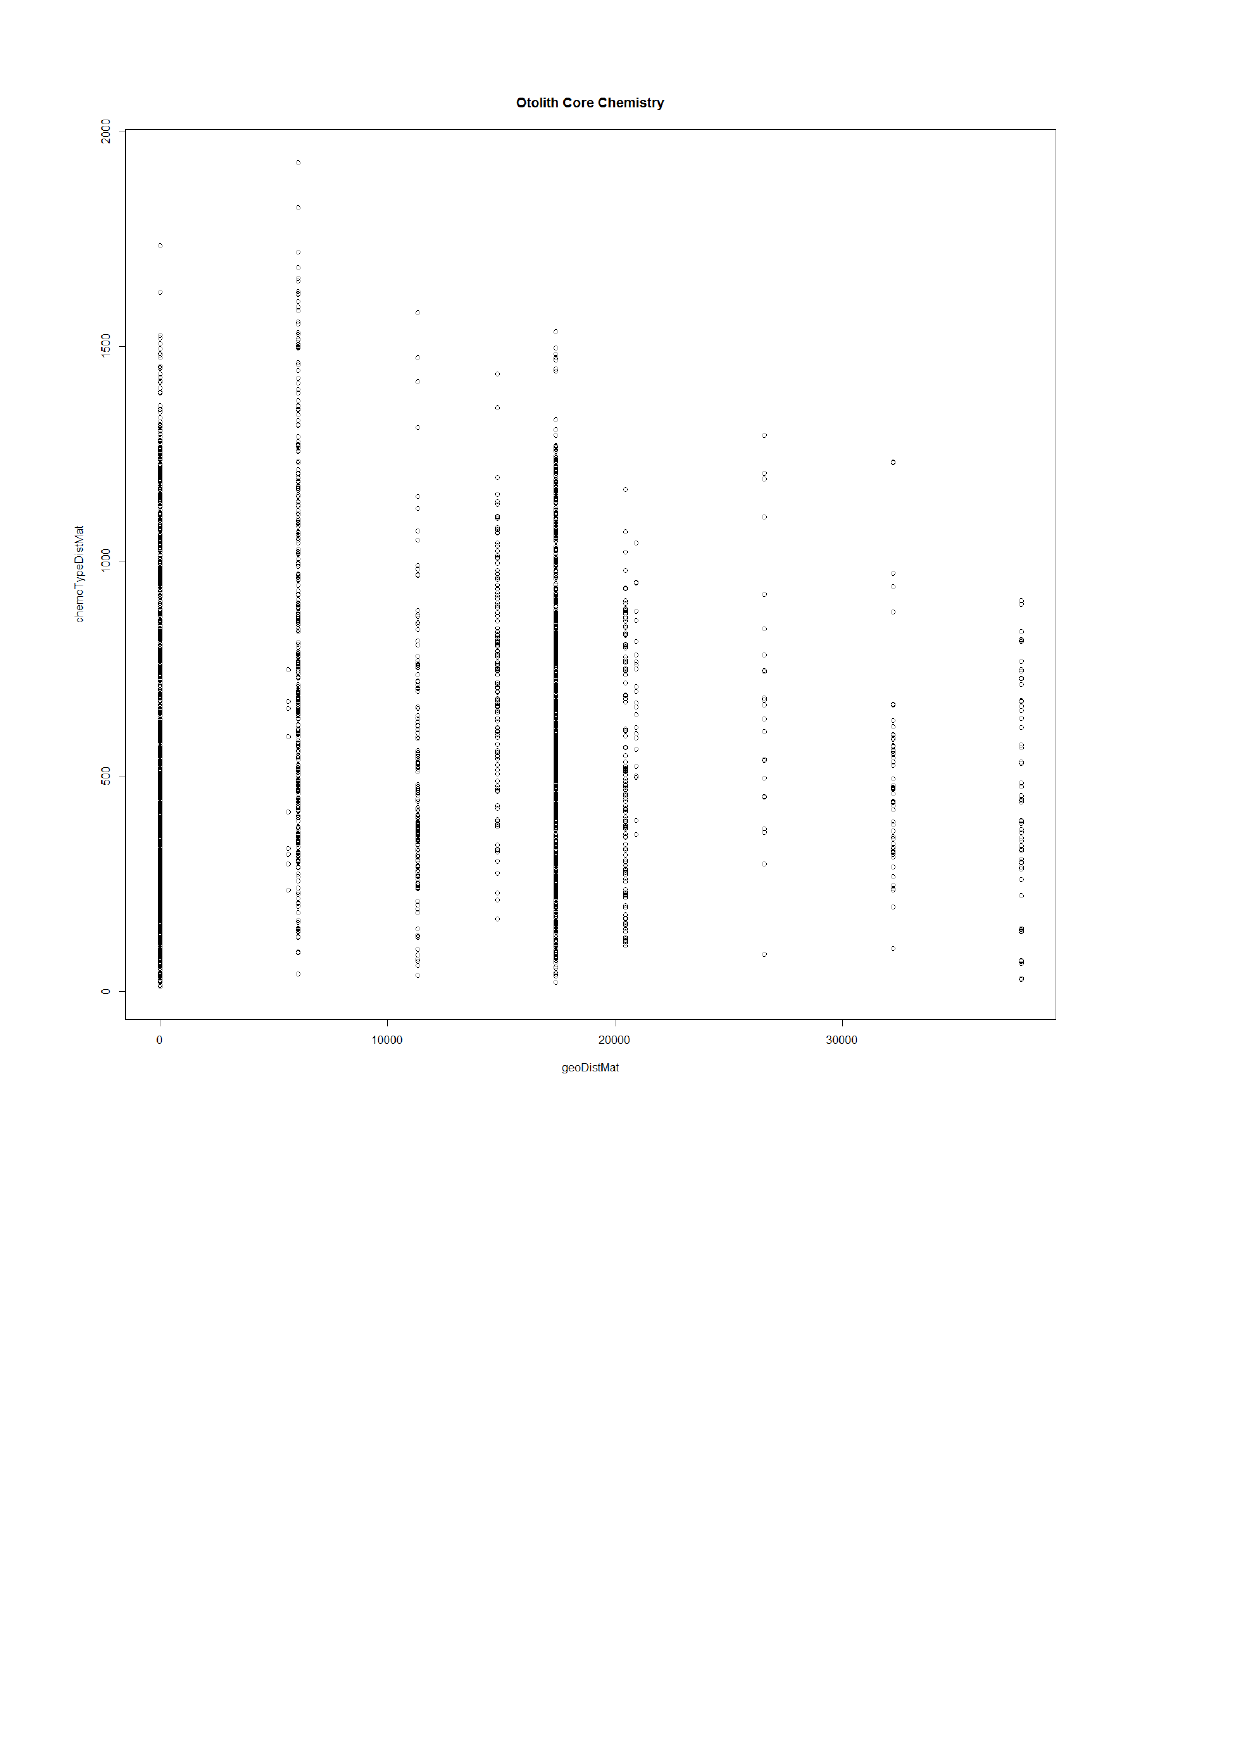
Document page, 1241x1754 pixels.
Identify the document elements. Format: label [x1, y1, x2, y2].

picture [70, 75, 1084, 1088]
